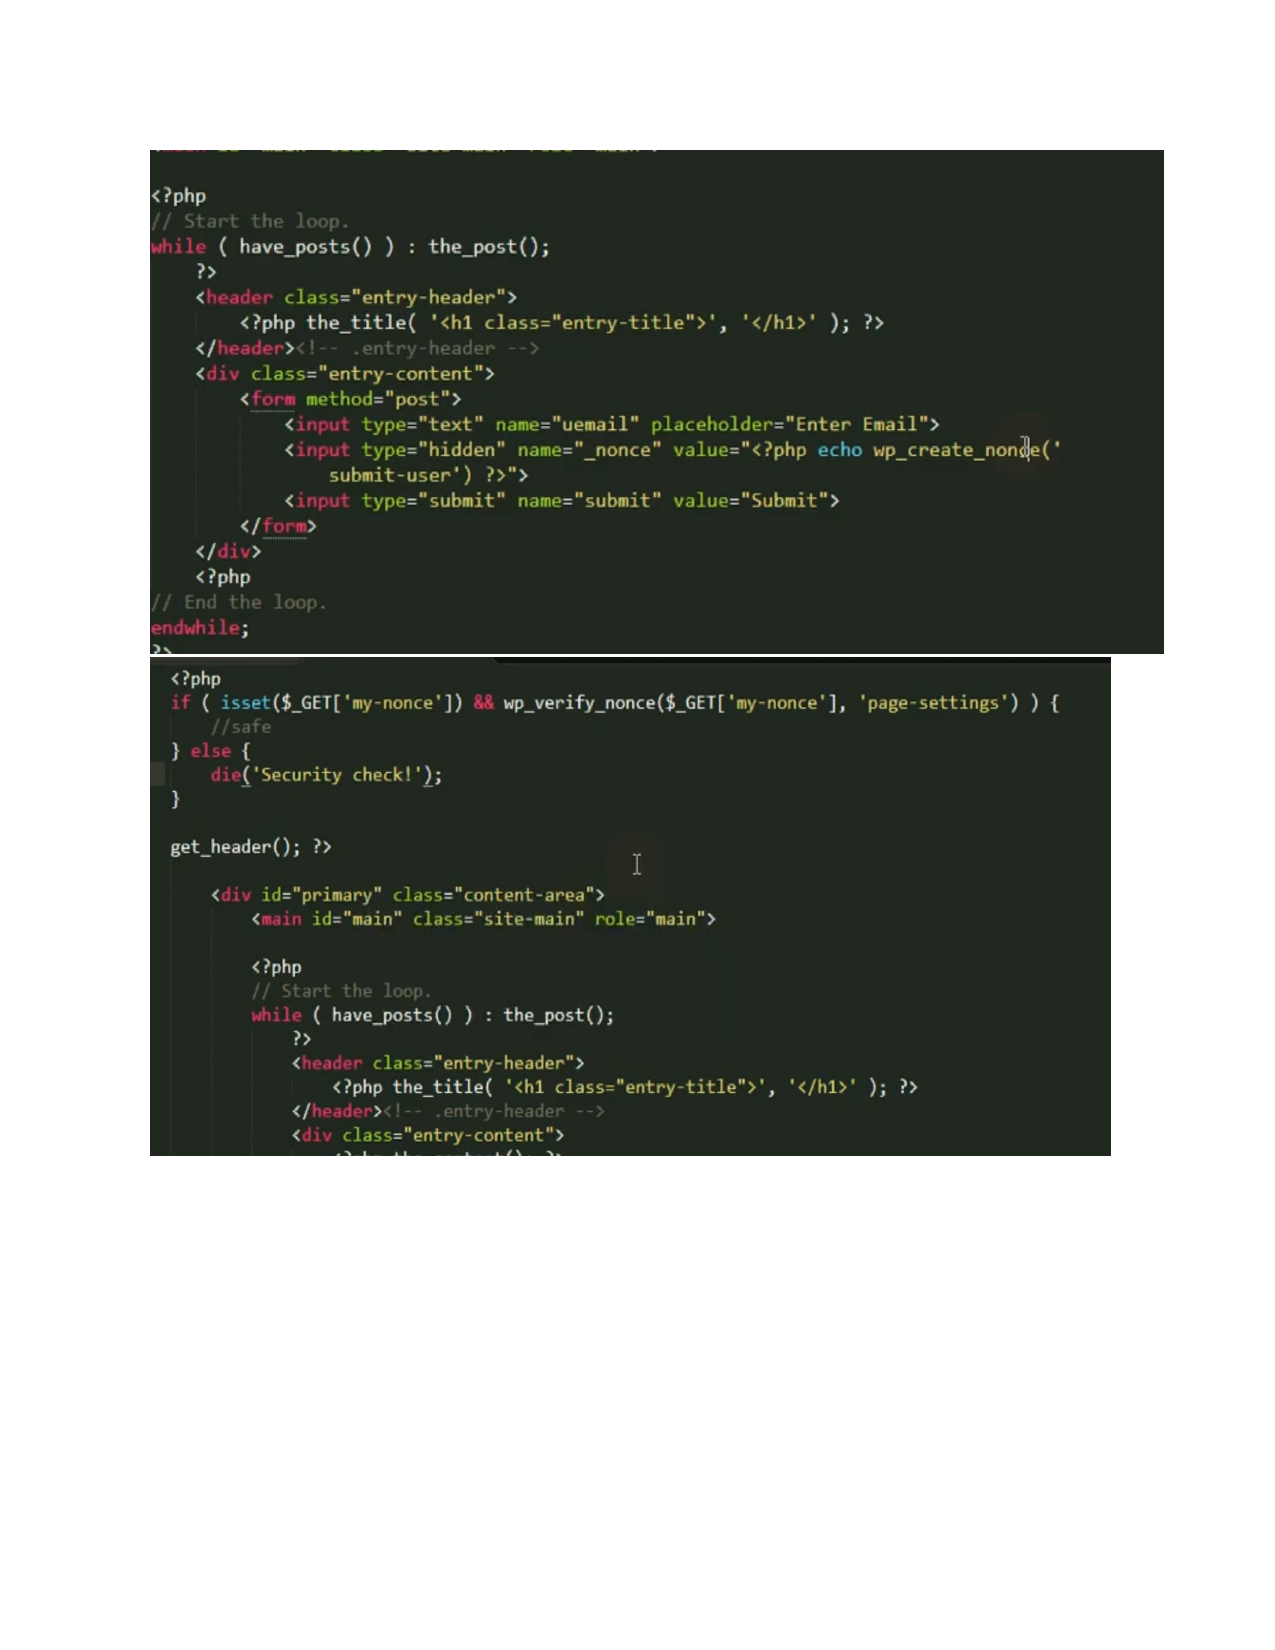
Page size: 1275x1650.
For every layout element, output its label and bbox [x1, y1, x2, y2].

picture [150, 150, 1164, 654]
picture [150, 657, 1111, 1156]
